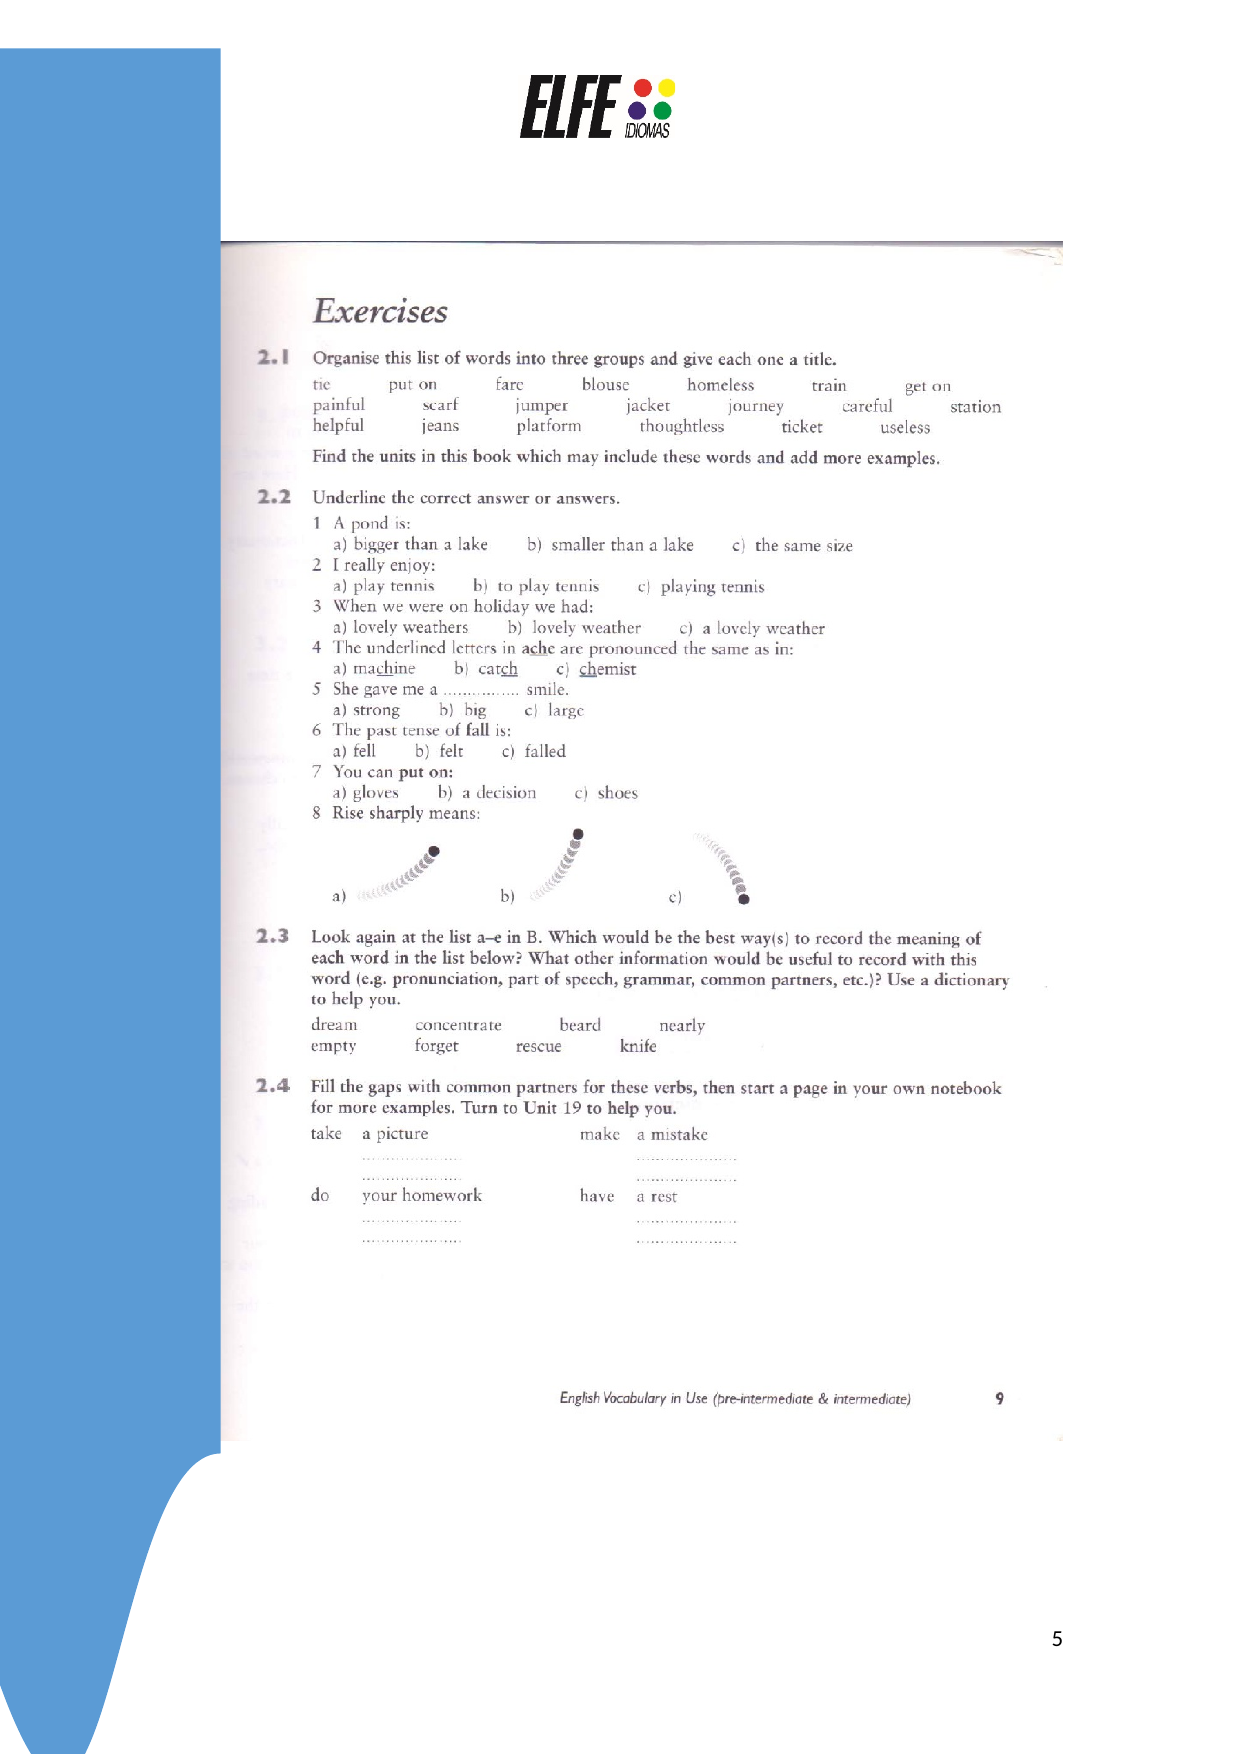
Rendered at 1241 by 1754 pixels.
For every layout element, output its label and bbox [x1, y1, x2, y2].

picture [221, 241, 1063, 1441]
picture [518, 75, 676, 138]
